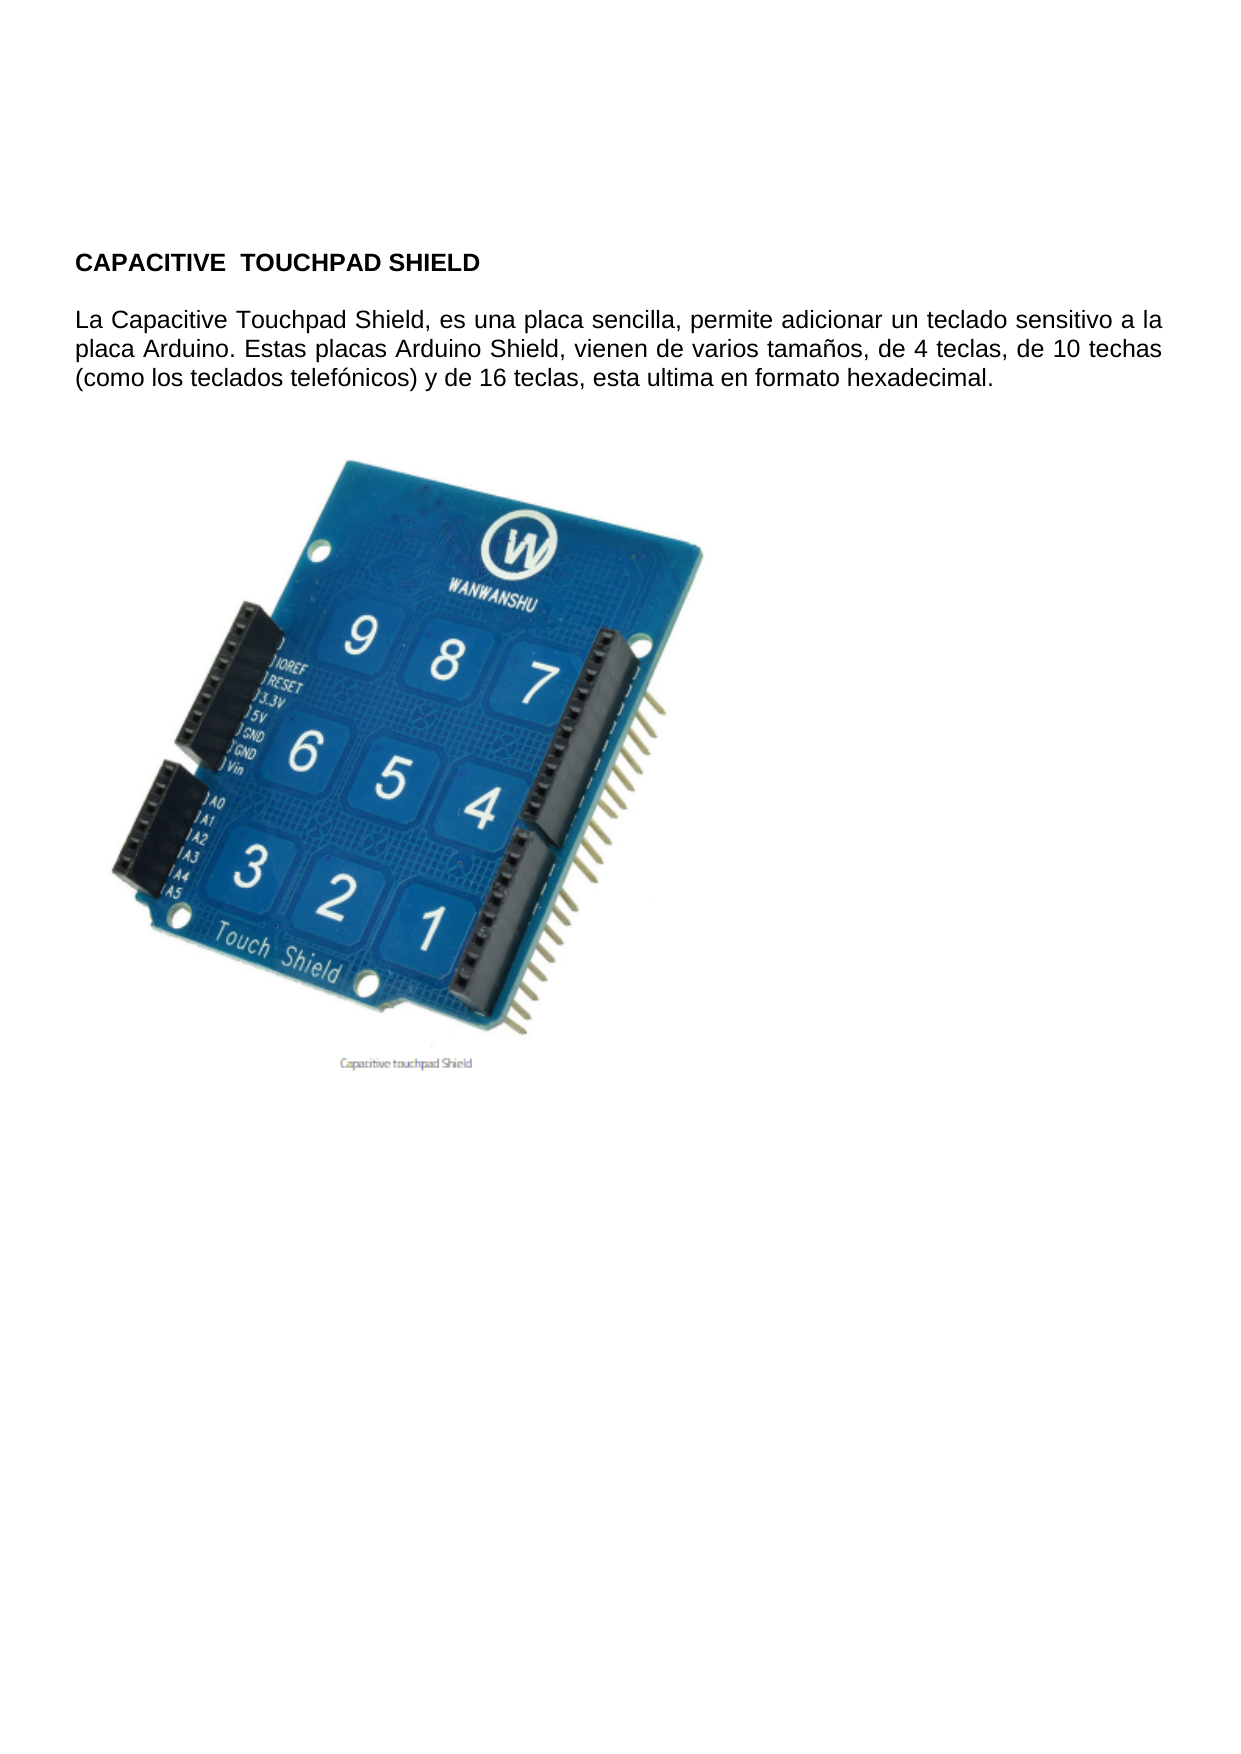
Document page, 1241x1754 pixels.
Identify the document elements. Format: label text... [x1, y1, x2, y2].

picture [75, 448, 794, 1093]
text CAPACITIVE TOUCHPAD SHIELD [75, 247, 1165, 276]
text La Capacitive Touchpad Shield, es una placa sencilla, permite adicionar un teclado sensitivo a la placa Arduino. Estas placas Arduino Shield, vienen de varios tamaños, de 4 teclas, de 10 techas (como los teclados telefónicos) y de 16 teclas, esta ultima en formato hexadecimal. [75, 305, 1165, 391]
